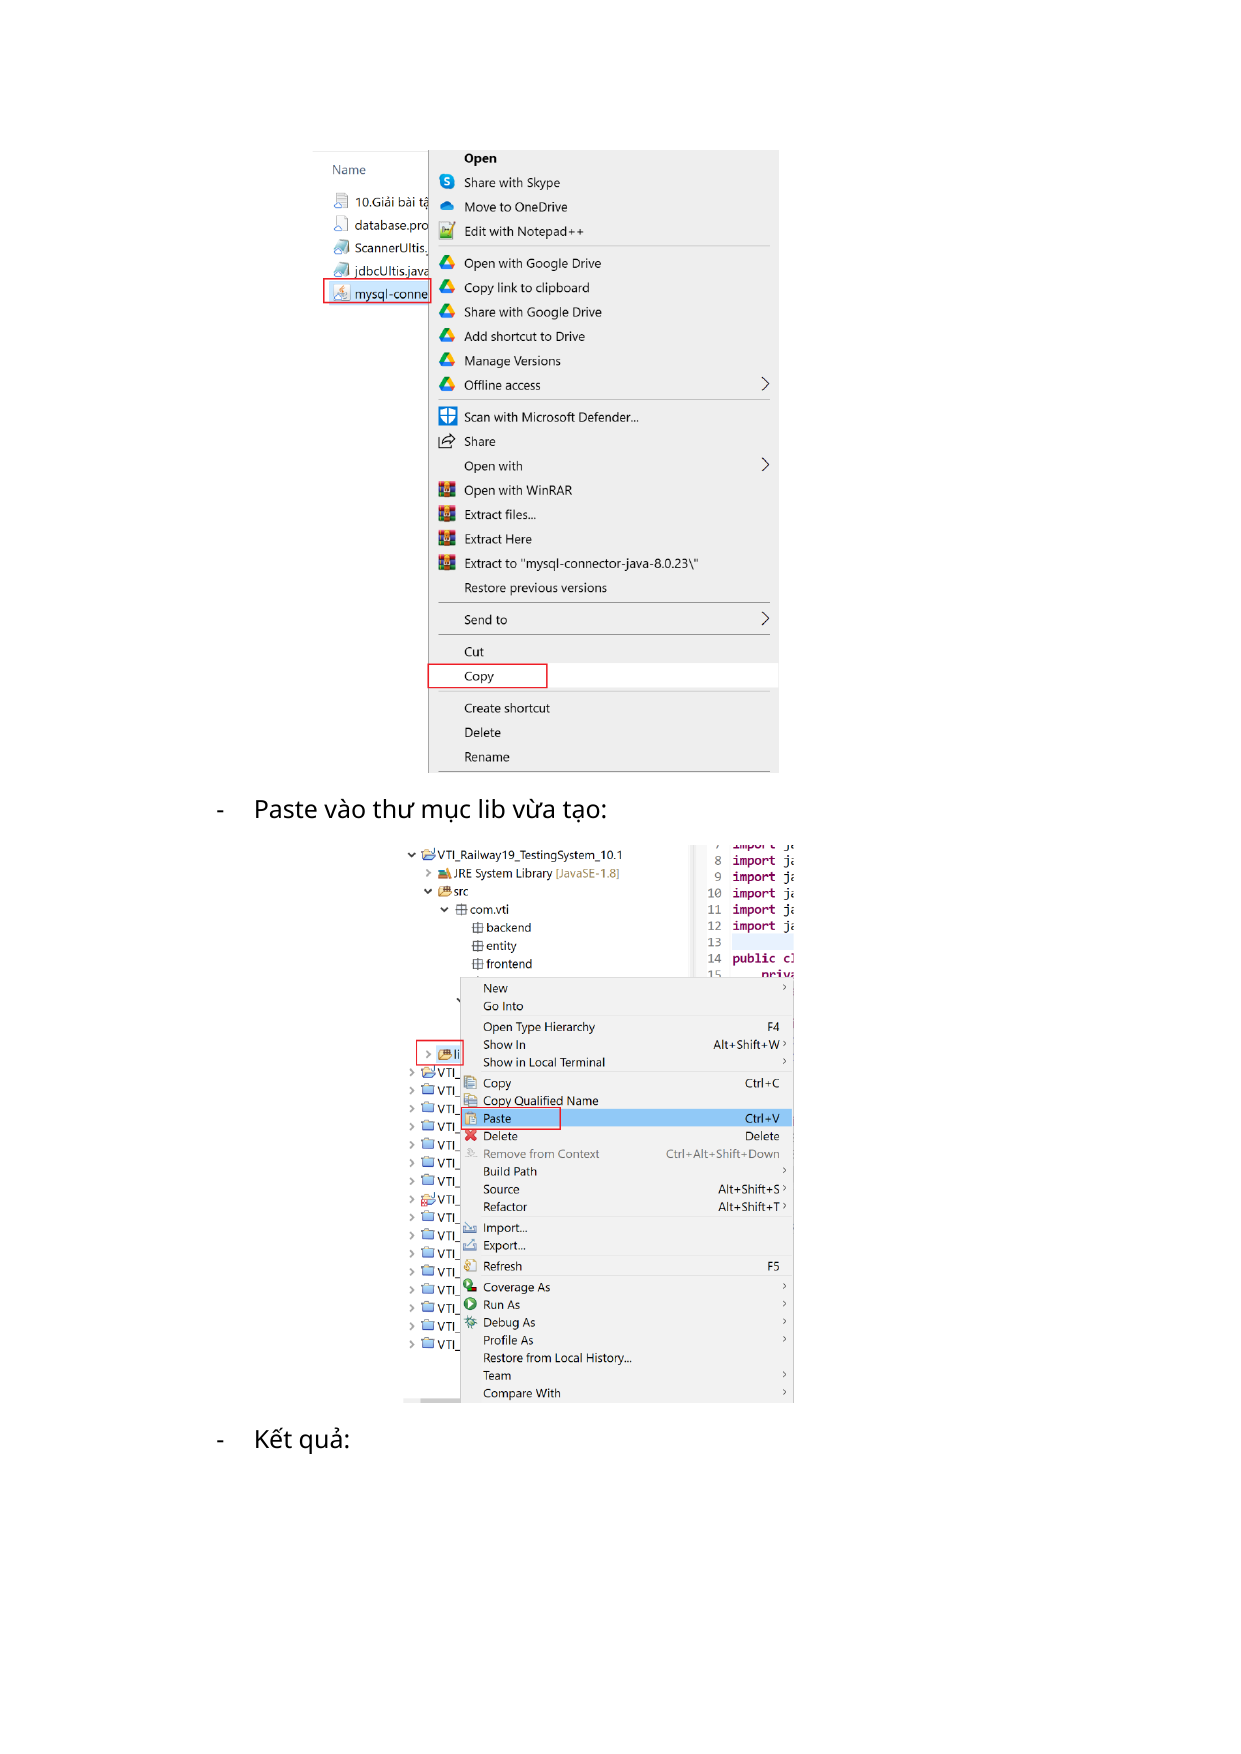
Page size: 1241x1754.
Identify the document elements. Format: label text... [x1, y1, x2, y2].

list Paste vào thư mục lib vừa tạo: [216, 792, 1090, 826]
list Kết quả: [216, 1422, 1090, 1456]
picture [312, 150, 779, 773]
picture [401, 845, 794, 1403]
